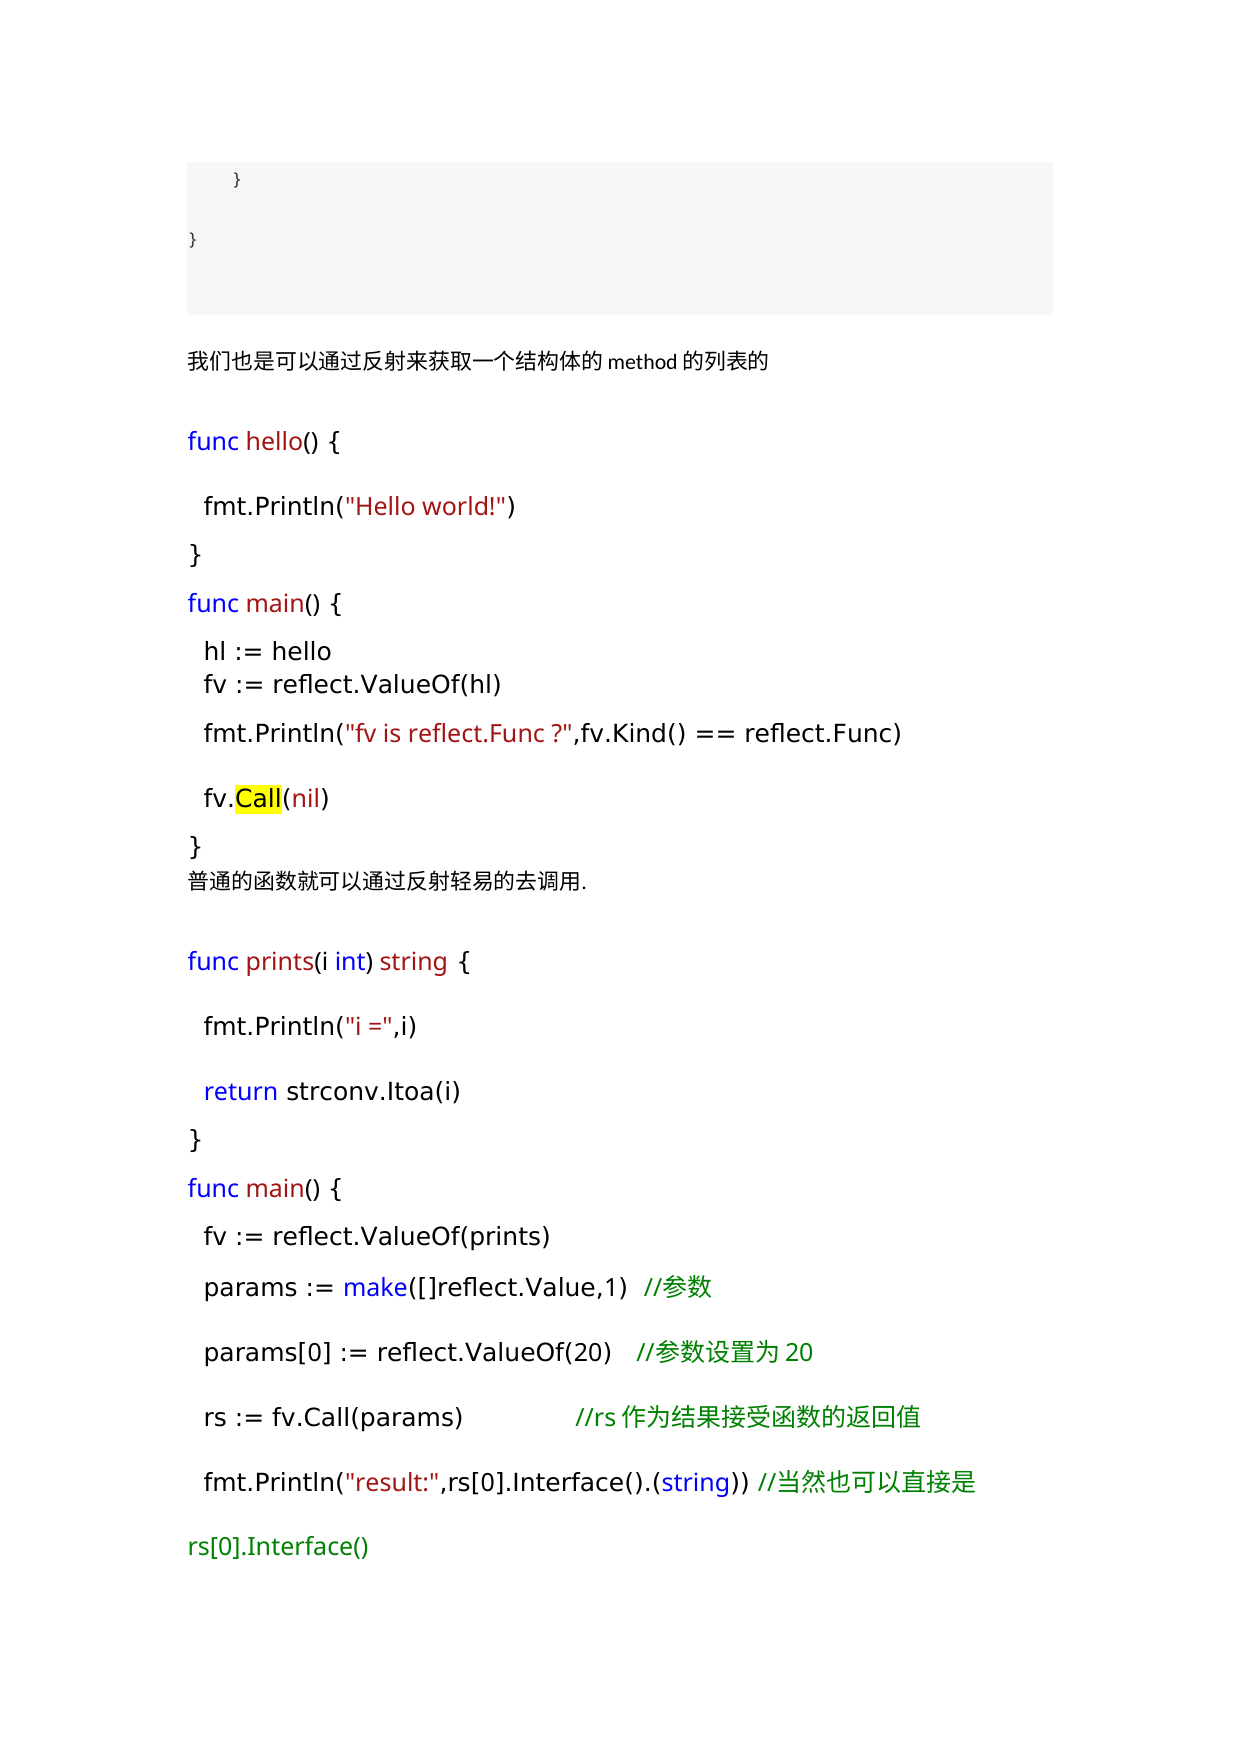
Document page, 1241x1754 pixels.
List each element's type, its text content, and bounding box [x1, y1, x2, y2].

text } [187, 222, 1053, 255]
text func main() { [187, 571, 1053, 636]
text fv := reflect.ValueOf(prints) [187, 1221, 1053, 1253]
text 我们也是可以通过反射来获取一个结构体的method的列表的 [187, 343, 1053, 376]
text return strconv.Itoa(i) [187, 1058, 1053, 1123]
text params[0] := reflect.ValueOf(20) //参数设置为20 [187, 1318, 1053, 1383]
text func prints(i int) string { [187, 928, 1053, 993]
text func hello() { [187, 408, 1053, 473]
text fmt.Println("result:",rs[0].Interface().(string)) //当然也可以直接是rs[0].Interface() [187, 1448, 1053, 1578]
text hl := hello [187, 636, 1053, 668]
text } [187, 1123, 1053, 1156]
text fv.Call(nil) [187, 766, 1053, 831]
text params := make([]reflect.Value,1) //参数 [187, 1253, 1053, 1318]
text rs := fv.Call(params) //rs作为结果接受函数的返回值 [187, 1383, 1053, 1448]
text } [187, 538, 1053, 571]
text } [187, 831, 1053, 863]
text fmt.Println("i =",i) [187, 993, 1053, 1058]
text fmt.Println("Hello world!") [187, 473, 1053, 538]
text func main() { [187, 1156, 1053, 1221]
text fmt.Println("fv is reflect.Func ?",fv.Kind() == reflect.Func) [187, 701, 1053, 766]
text } [187, 162, 1053, 194]
text 普通的函数就可以通过反射轻易的去调用. [187, 863, 1053, 896]
text fv := reflect.ValueOf(hl) [187, 668, 1053, 701]
